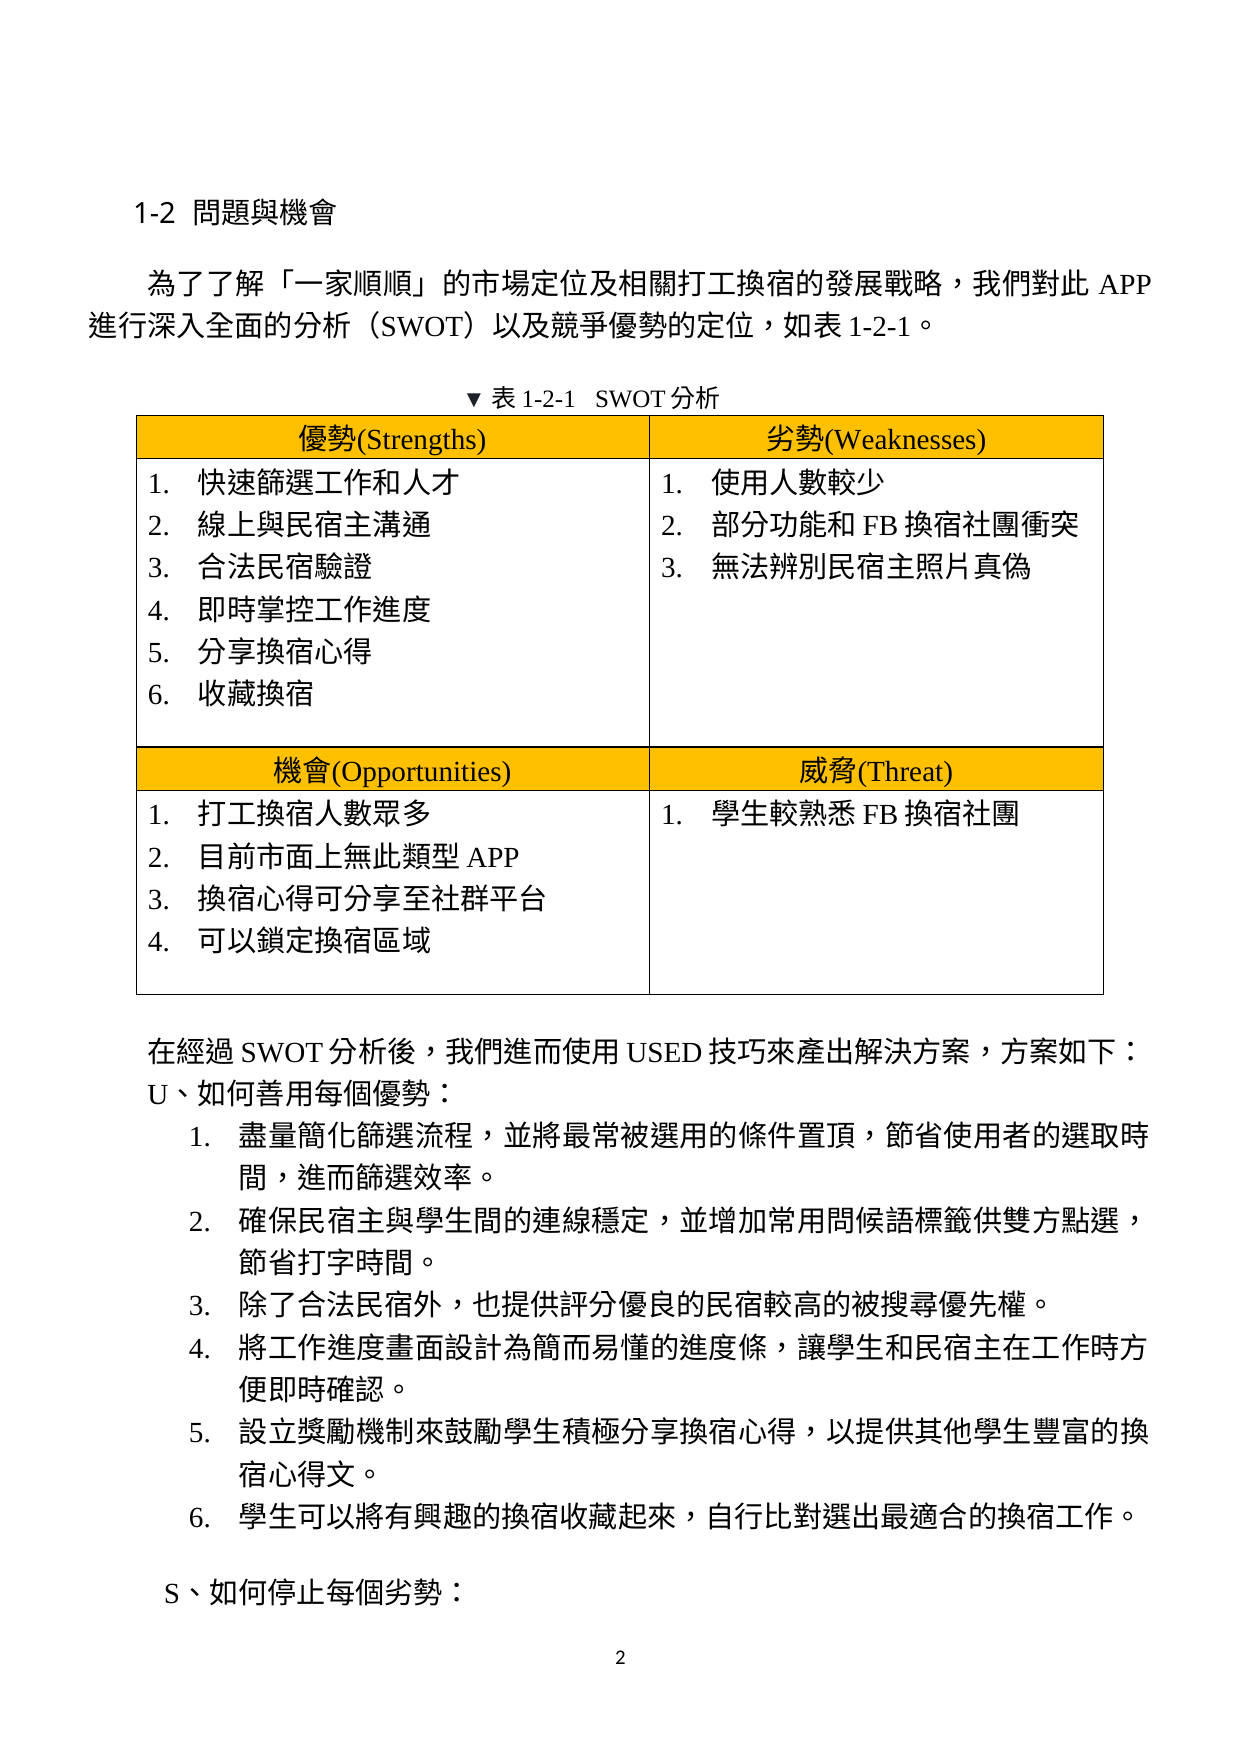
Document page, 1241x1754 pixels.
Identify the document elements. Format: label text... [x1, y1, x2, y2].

table_cell 快速篩選工作和人才 線上與民宿主溝通 合法民宿驗證 即時掌控工作進度 分享換宿心得 收藏換宿 [137, 459, 649, 746]
list 盡量簡化篩選流程，並將最常被選用的條件置頂，節省使用者的選取時間，進而篩選效率。 [189, 1113, 1152, 1197]
list 問題與機會 [133, 189, 1152, 232]
list 將工作進度畫面設計為簡而易懂的進度條，讓學生和民宿主在工作時方便即時確認。 [189, 1324, 1152, 1409]
text S、如何停止每個劣勢： [89, 1569, 1152, 1611]
table_cell 打工換宿人數眾多 目前市面上無此類型APP 換宿心得可分享至社群平台 可以鎖定換宿區域 [137, 791, 649, 993]
list 確保民宿主與學生間的連線穩定，並增加常用問候語標籤供雙方點選，節省打字時間。 [189, 1197, 1152, 1282]
list 設立獎勵機制來鼓勵學生積極分享換宿心得，以提供其他學生豐富的換宿心得文。 [189, 1409, 1152, 1493]
table_cell 威脅(Threat) [650, 748, 1103, 790]
list 除了合法民宿外，也提供評分優良的民宿較高的被搜尋優先權。 [189, 1282, 1152, 1324]
table_cell 使用人數較少 部分功能和FB換宿社團衝突 無法辨別民宿主照片真偽 [650, 459, 1103, 746]
table_cell 劣勢(Weaknesses) [650, 416, 1103, 458]
table_header ▼ 表1-2-1 SWOT分析 [136, 379, 1104, 415]
list 學生可以將有興趣的換宿收藏起來，自行比對選出最適合的換宿工作。 [189, 1493, 1152, 1536]
table_cell 優勢(Strengths) [137, 416, 649, 458]
text 在經過SWOT分析後，我們進而使用USED技巧來產出解決方案，方案如下： [89, 1028, 1152, 1070]
text U、如何善用每個優勢： [89, 1070, 1152, 1113]
table_cell 機會(Opportunities) [137, 748, 649, 790]
table_cell 學生較熟悉FB換宿社團 [650, 791, 1103, 993]
text 為了了解「一家順順」的市場定位及相關打工換宿的發展戰略，我們對此APP進行深入全面的分析（SWOT）以及競爭優勢的定位，如表1-2-1。 [89, 260, 1152, 345]
